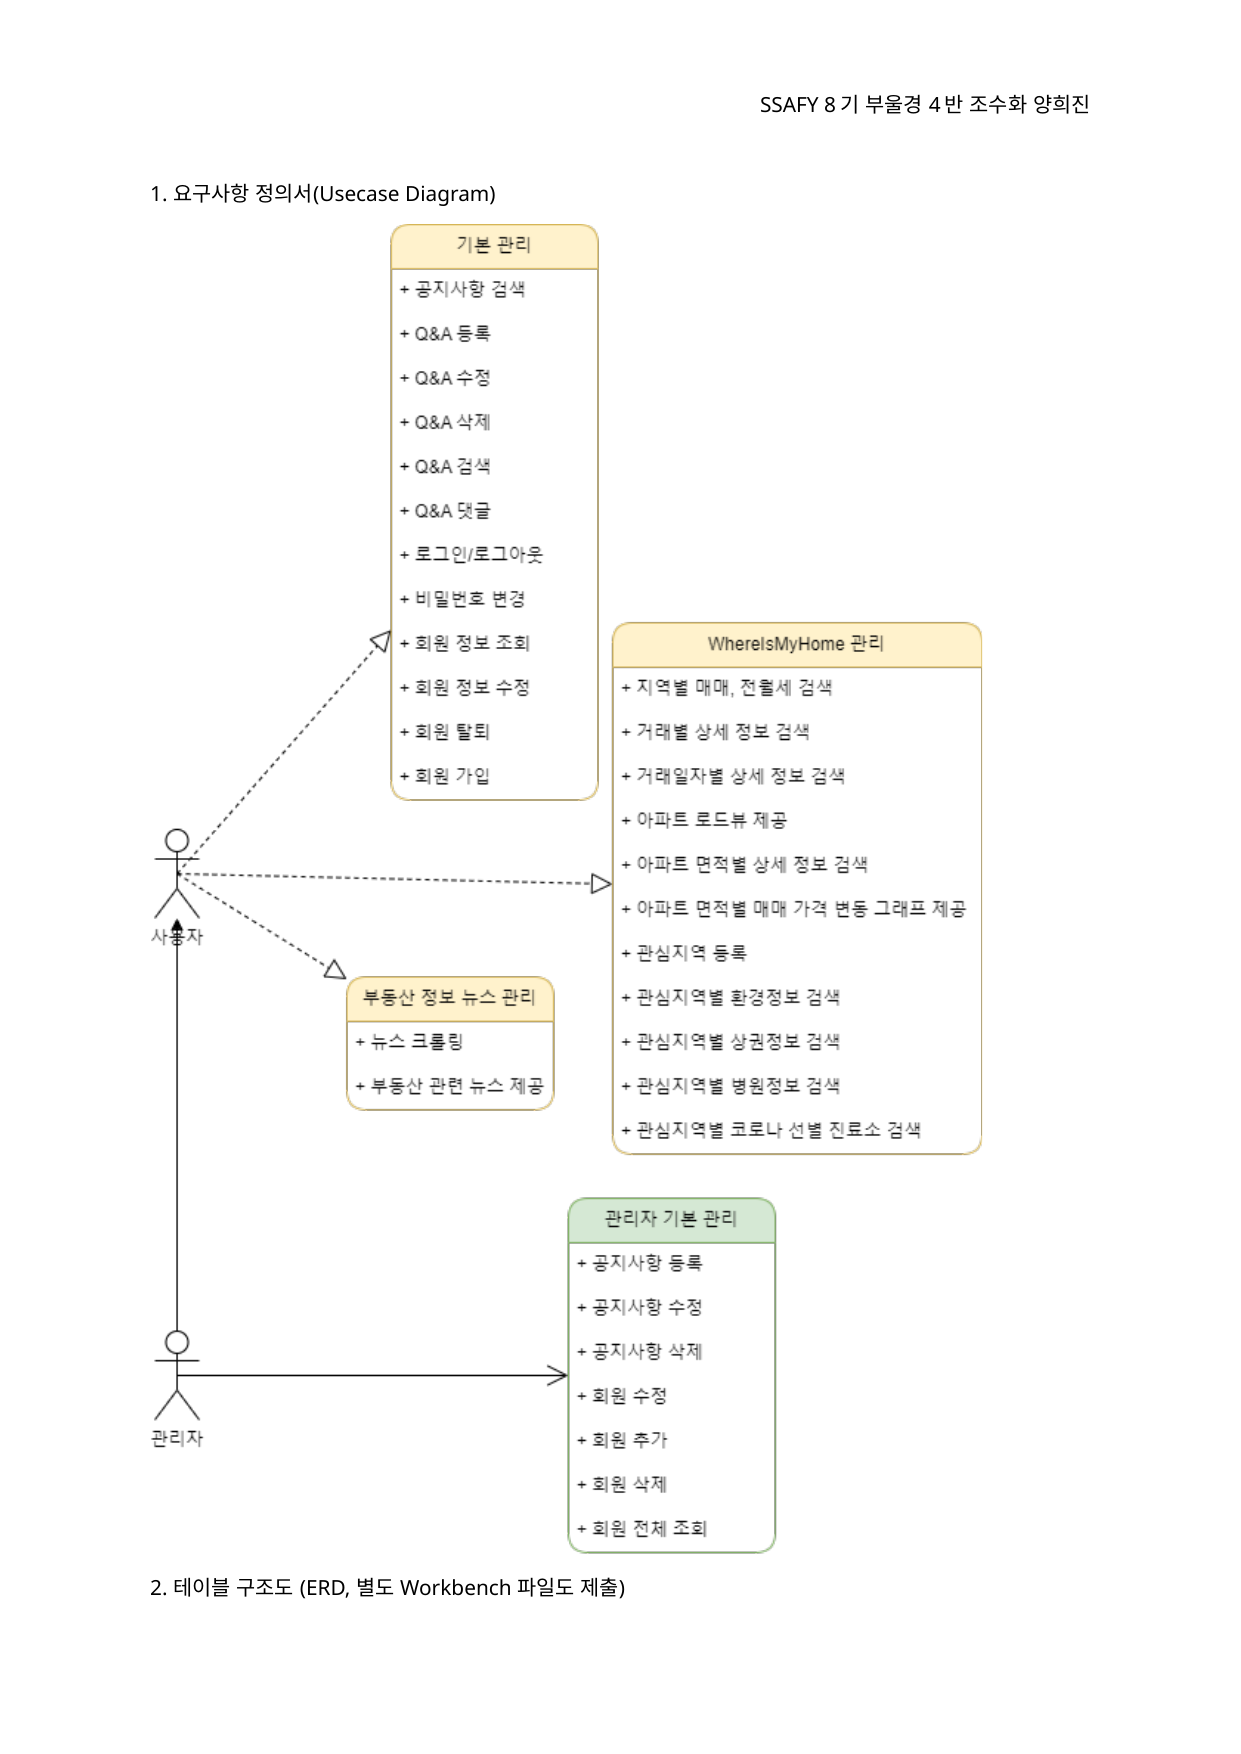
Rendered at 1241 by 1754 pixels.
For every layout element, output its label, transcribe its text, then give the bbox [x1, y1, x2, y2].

picture [150, 224, 983, 1555]
text 2. 테이블 구조도 (ERD, 별도 Workbench 파일도 제출) [150, 1572, 1090, 1602]
text 1. 요구사항 정의서(Usecase Diagram) [150, 177, 1090, 207]
